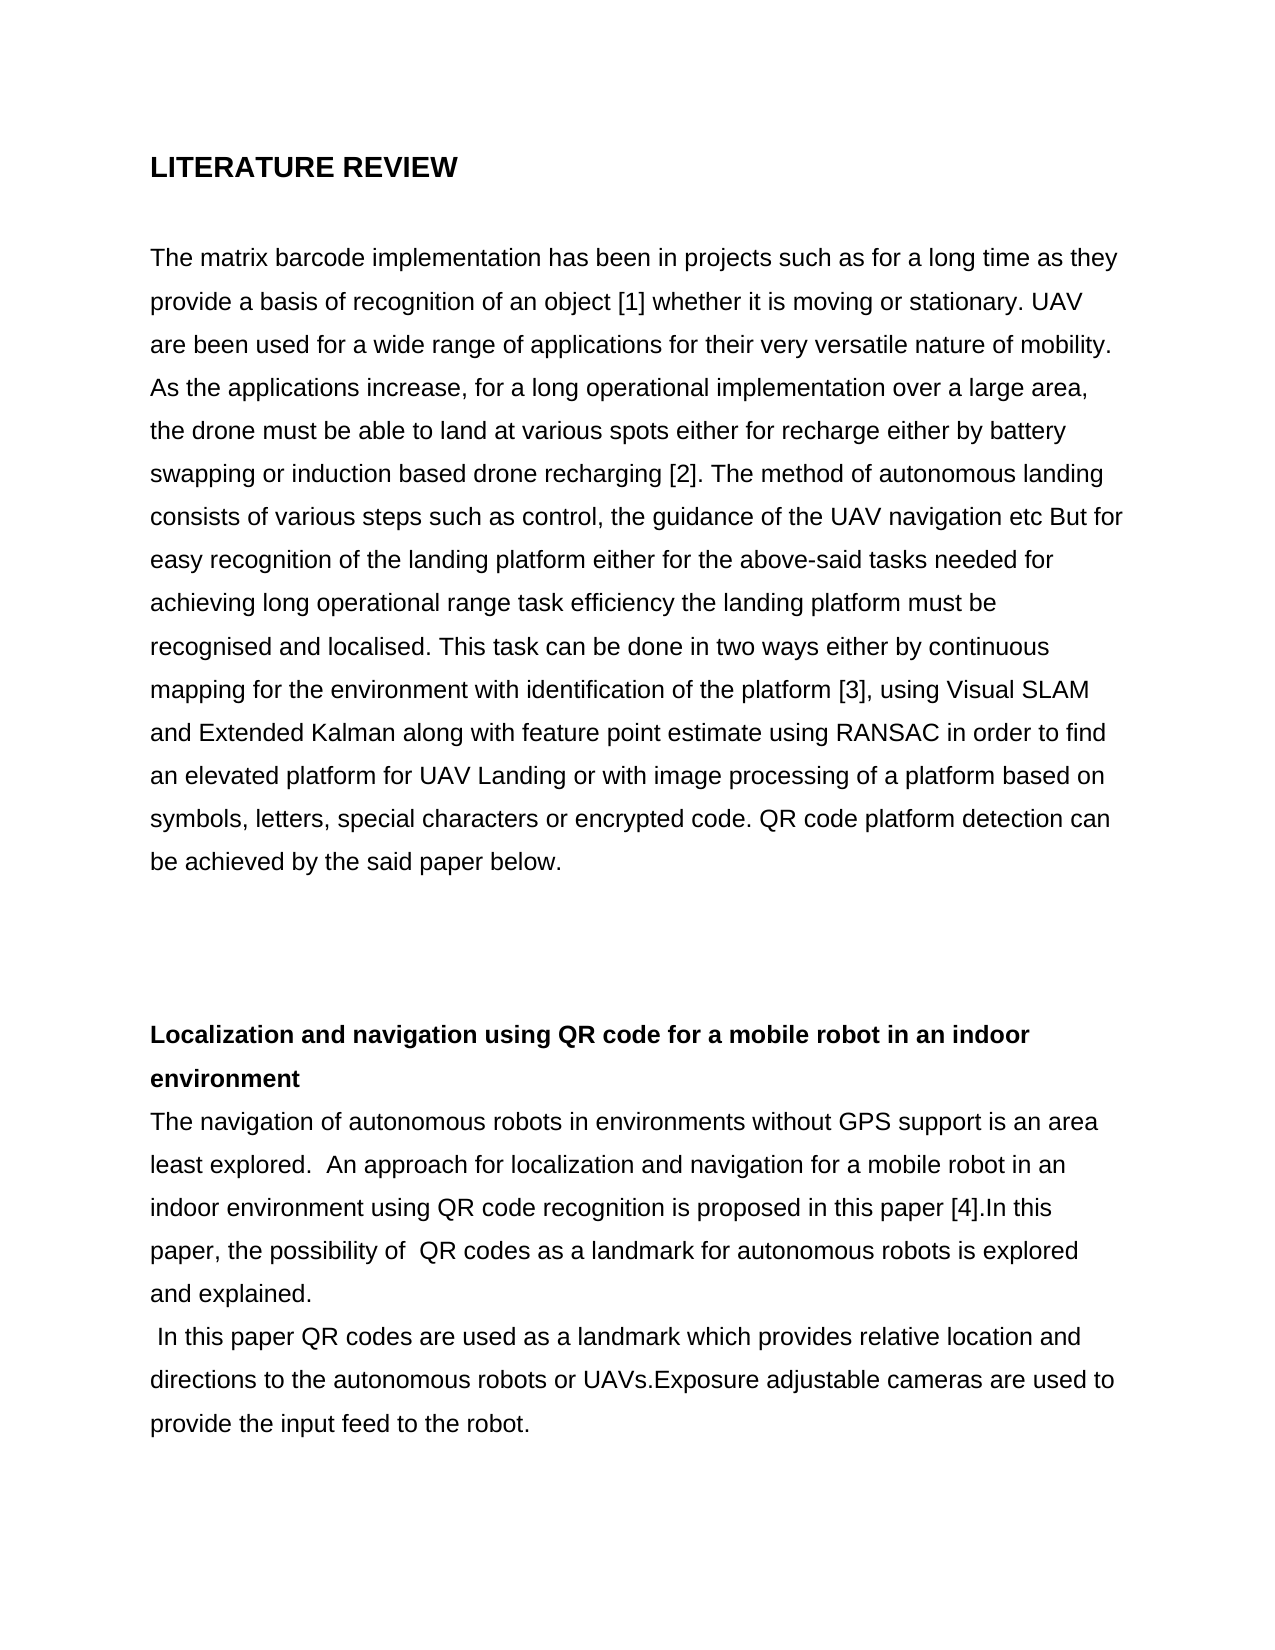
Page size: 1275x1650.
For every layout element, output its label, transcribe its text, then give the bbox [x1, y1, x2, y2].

text The matrix barcode implementation has been in projects such as for a long time as they provide a basis of recognition of an object [1] whether it is moving or stationary. UAV are been used for a wide range of applications for their very versatile nature of mobility. As the applications increase, for a long operational implementation over a large area, the drone must be able to land at various spots either for recharge either by battery swapping or induction based drone recharging [2]. The method of autonomous landing consists of various steps such as control, the guidance of the UAV navigation etc But for easy recognition of the landing platform either for the above-said tasks needed for achieving long operational range task efficiency the landing platform must be recognised and localised. This task can be done in two ways either by continuous mapping for the environment with identification of the platform [3], using Visual SLAM and Extended Kalman along with feature point estimate using RANSAC in order to find an elevated platform for UAV Landing or with image processing of a platform based on symbols, letters, special characters or encrypted code. QR code platform detection can be achieved by the said paper below. [150, 243, 1125, 876]
text Localization and navigation using QR code for a mobile robot in an indoor environment [150, 1020, 1125, 1092]
text In this paper QR codes are used as a landmark which provides relative location and directions to the autonomous robots or UAVs.Exposure adjustable cameras are used to provide the input feed to the robot. [150, 1322, 1125, 1437]
text LITERATURE REVIEW [150, 150, 1125, 183]
text The navigation of autonomous robots in environments without GPS support is an area least explored. An approach for localization and navigation for a mobile robot in an indoor environment using QR code recognition is proposed in this paper [4].In this paper, the possibility of QR codes as a landmark for autonomous robots is explored and explained. [150, 1107, 1125, 1308]
